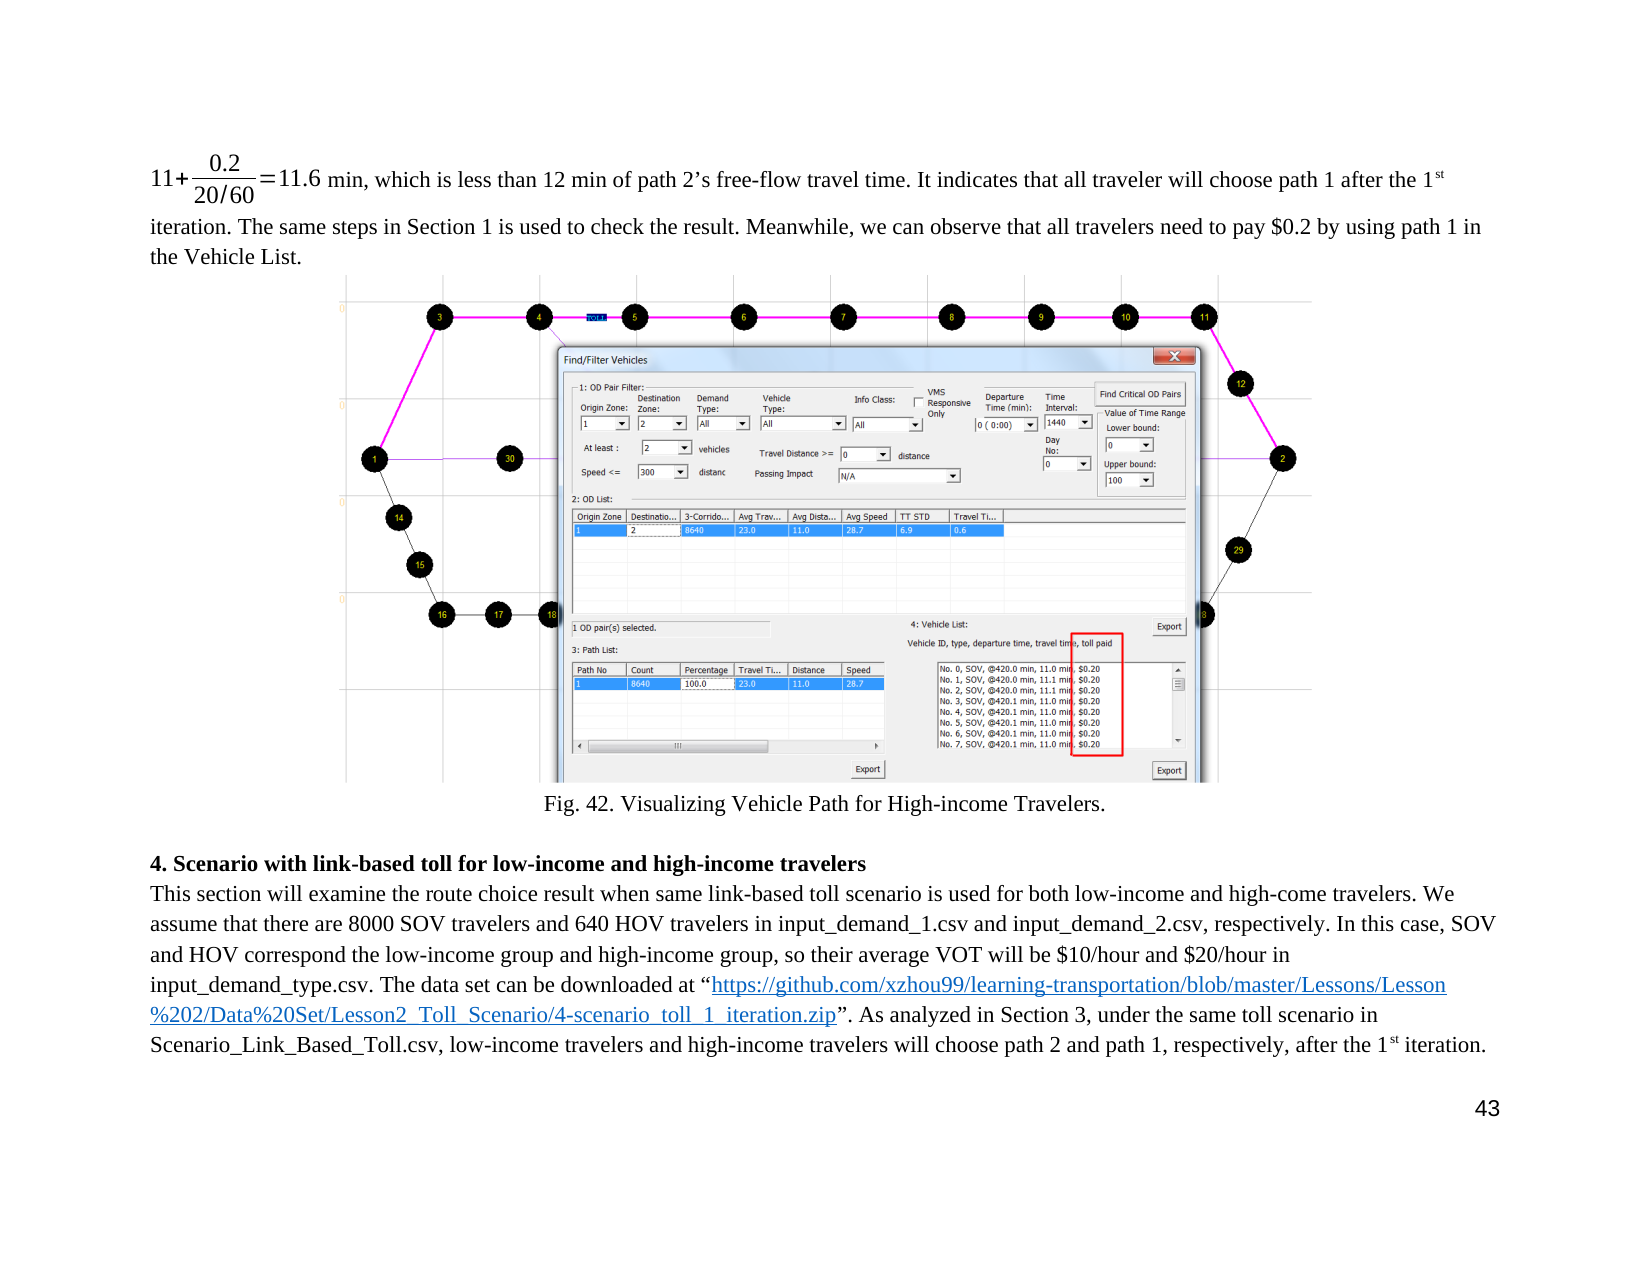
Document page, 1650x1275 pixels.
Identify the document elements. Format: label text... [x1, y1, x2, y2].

text This section will examine the route choice result when same link-based toll scenario is used for both low-income and high-come travelers. We assume that there are 8000 SOV travelers and 640 HOV travelers in input_demand_1.csv and input_demand_2.csv, respectively. In this case, SOV and HOV correspond the low-income group and high-income group, so their average VOT will be $10/hour and $20/hour in input_demand_type.csv. The data set can be downloaded at “https://github.com/xzhou99/learning-transportation/blob/master/Lessons/Lesson%202/Data%20Set/Lesson2_Toll_Scenario/4-scenario_toll_1_iteration.zip”. As analyzed in Section 3, under the same toll scenario in Scenario_Link_Based_Toll.csv, low-income travelers and high-income travelers will choose path 2 and path 1, respectively, after the 1st iteration. [150, 880, 1500, 1058]
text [150, 150, 1500, 269]
text Fig. 42. Visualizing Vehicle Path for High-income Travelers. [150, 789, 1500, 816]
text 4. Scenario with link-based toll for low-income and high-income travelers [150, 850, 1500, 876]
